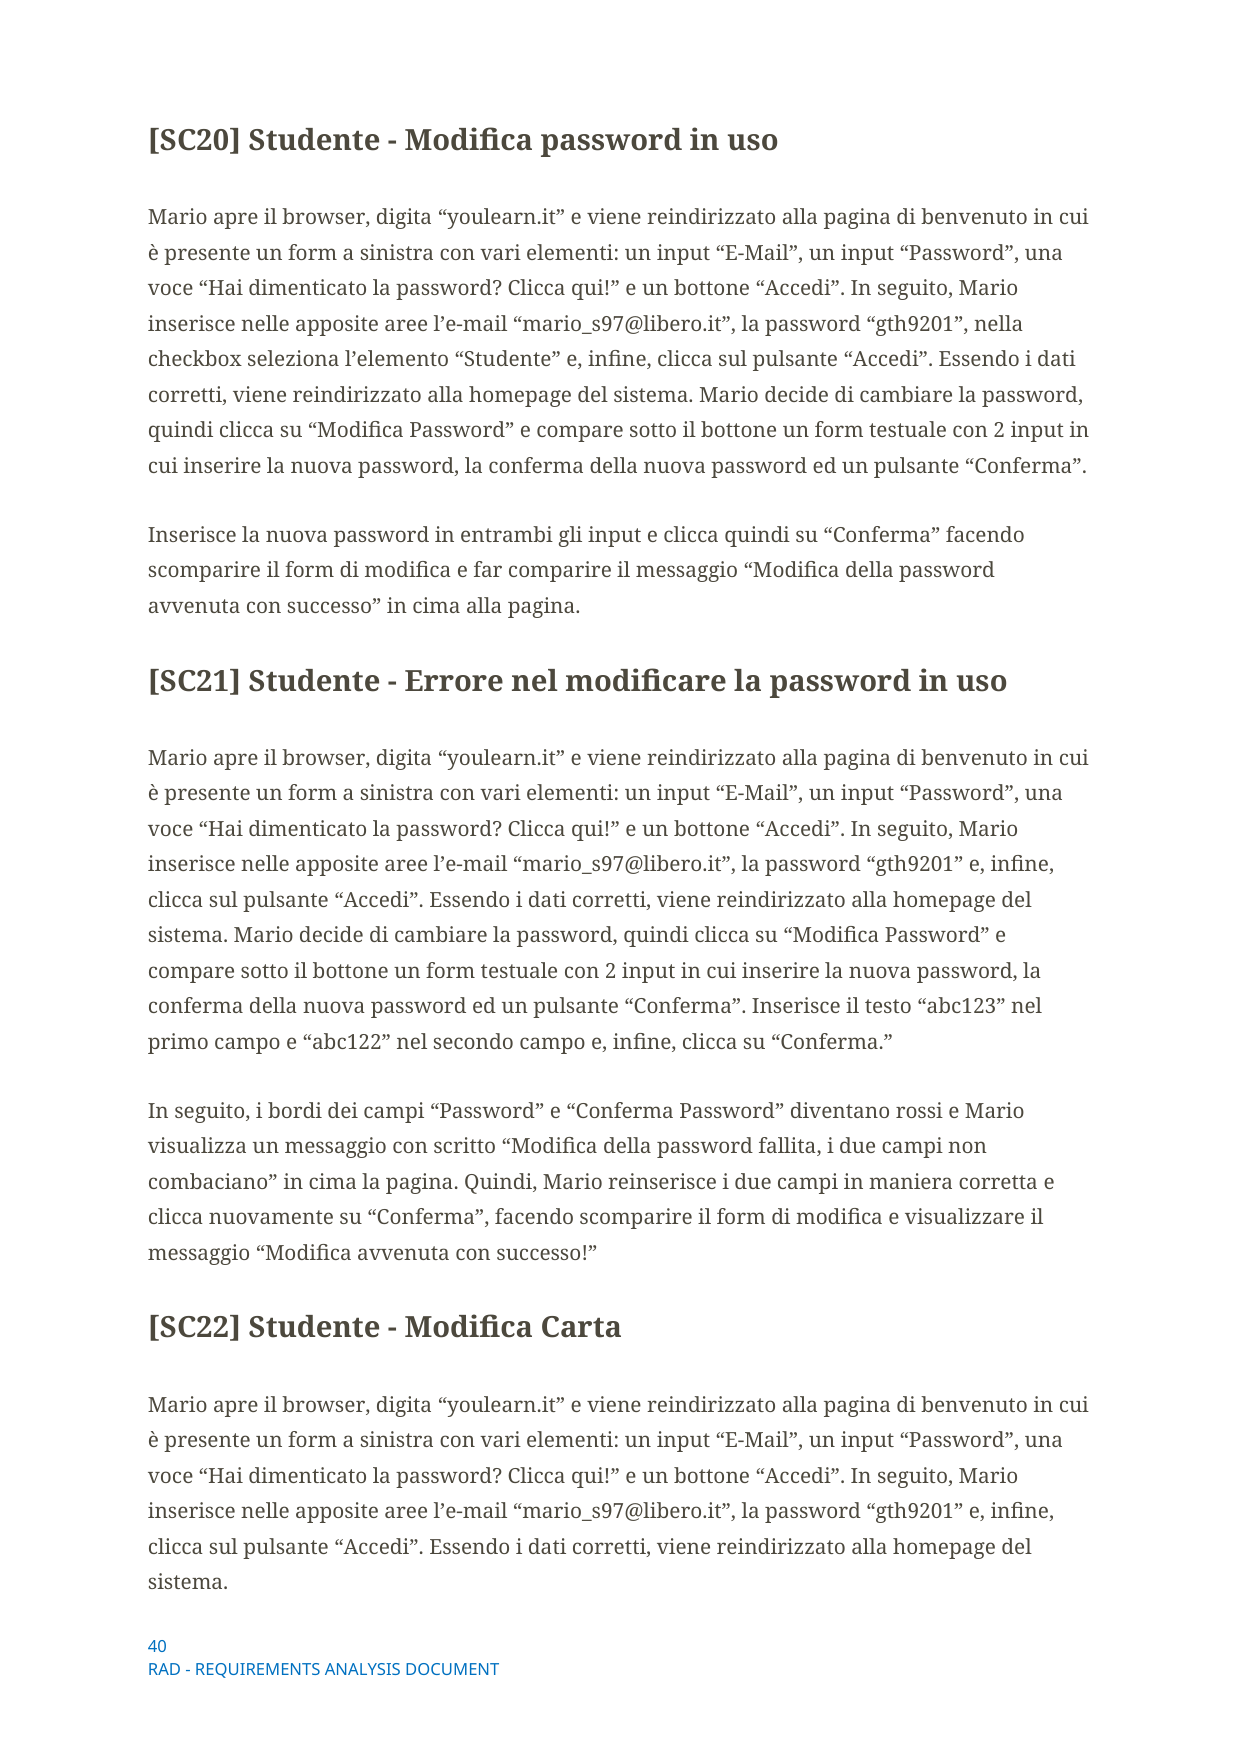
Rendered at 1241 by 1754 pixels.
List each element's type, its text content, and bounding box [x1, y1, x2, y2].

text [SC22] Studente - Modifica Carta [148, 1307, 1092, 1346]
text Mario apre il browser, digita “youlearn.it” e viene reindirizzato alla pagina di benvenuto in cui è presente un form a sinistra con vari elementi: un input “E-Mail”, un input “Password”, una voce “Hai dimenticato la password? Clicca qui!” e un bottone “Accedi”. In seguito, Mario inserisce nelle apposite aree l’e-mail “mario_s97@libero.it”, la password “gth9201” e, infine, clicca sul pulsante “Accedi”. Essendo i dati corretti, viene reindirizzato alla homepage del sistema. [148, 1390, 1092, 1596]
text Inserisce la nuova password in entrambi gli input e clicca quindi su “Conferma” facendo scomparire il form di modifica e far comparire il messaggio “Modifica della password avvenuta con successo” in cima alla pagina. [148, 520, 1092, 619]
text Mario apre il browser, digita “youlearn.it” e viene reindirizzato alla pagina di benvenuto in cui è presente un form a sinistra con vari elementi: un input “E-Mail”, un input “Password”, una voce “Hai dimenticato la password? Clicca qui!” e un bottone “Accedi”. In seguito, Mario inserisce nelle apposite aree l’e-mail “mario_s97@libero.it”, la password “gth9201”, nella checkbox seleziona l’elemento “Studente” e, infine, clicca sul pulsante “Accedi”. Essendo i dati corretti, viene reindirizzato alla homepage del sistema. Mario decide di cambiare la password, quindi clicca su “Modifica Password” e compare sotto il bottone un form testuale con 2 input in cui inserire la nuova password, la conferma della nuova password ed un pulsante “Conferma”. [148, 202, 1092, 479]
text [SC20] Studente - Modifica password in uso [148, 119, 1092, 159]
text [SC21] Studente - Errore nel modificare la password in uso [148, 660, 1092, 699]
text Mario apre il browser, digita “youlearn.it” e viene reindirizzato alla pagina di benvenuto in cui è presente un form a sinistra con vari elementi: un input “E-Mail”, un input “Password”, una voce “Hai dimenticato la password? Clicca qui!” e un bottone “Accedi”. In seguito, Mario inserisce nelle apposite aree l’e-mail “mario_s97@libero.it”, la password “gth9201” e, infine, clicca sul pulsante “Accedi”. Essendo i dati corretti, viene reindirizzato alla homepage del sistema. Mario decide di cambiare la password, quindi clicca su “Modifica Password” e compare sotto il bottone un form testuale con 2 input in cui inserire la nuova password, la conferma della nuova password ed un pulsante “Conferma”. Inserisce il testo “abc123” nel primo campo e “abc122” nel secondo campo e, infine, clicca su “Conferma.” [148, 743, 1092, 1055]
text In seguito, i bordi dei campi “Password” e “Conferma Password” diventano rossi e Mario visualizza un messaggio con scritto “Modifica della password fallita, i due campi non combaciano” in cima la pagina. Quindi, Mario reinserisce i due campi in maniera corretta e clicca nuovamente su “Conferma”, facendo scomparire il form di modifica e visualizzare il messaggio “Modifica avvenuta con successo!” [148, 1096, 1092, 1266]
